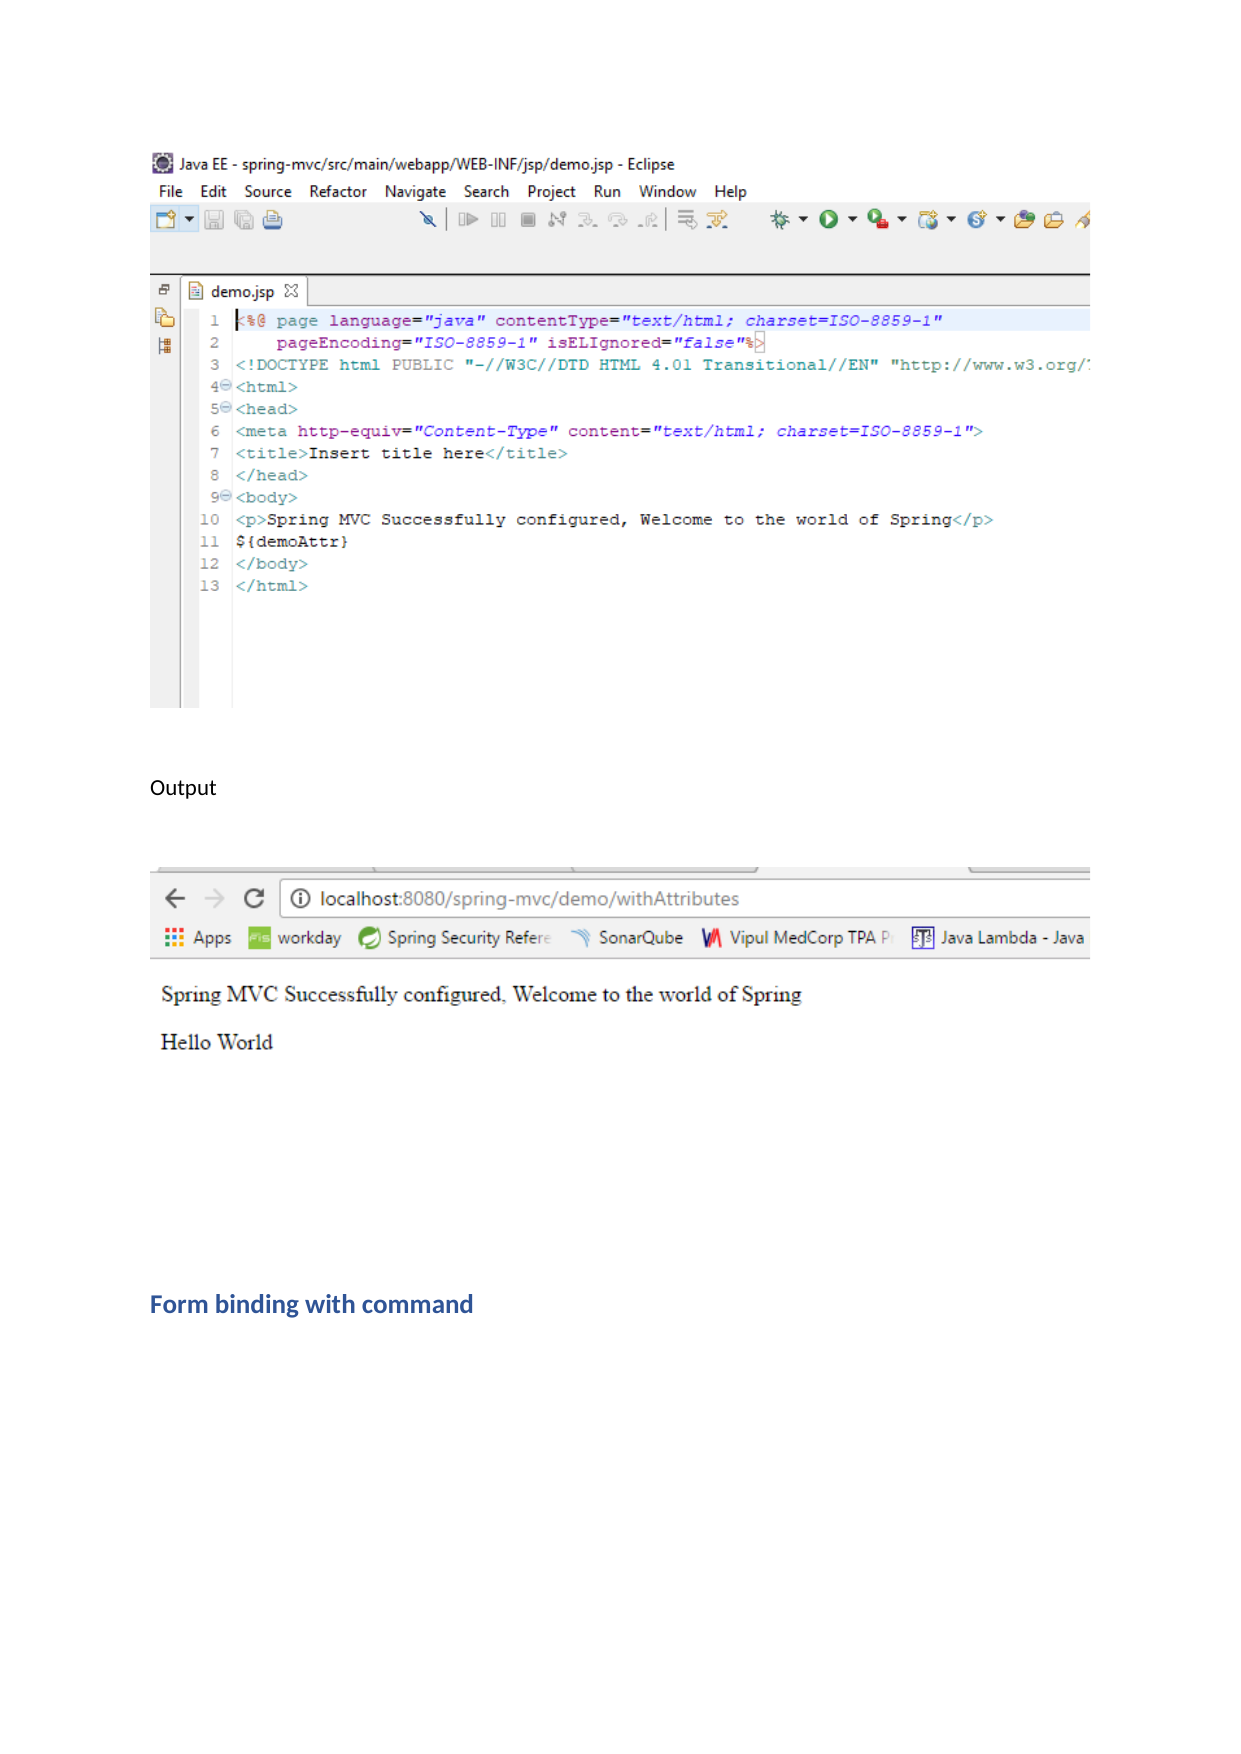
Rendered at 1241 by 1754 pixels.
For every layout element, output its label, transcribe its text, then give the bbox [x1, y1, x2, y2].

text Output [150, 773, 1090, 801]
picture [150, 867, 1091, 1222]
subtitle Form binding with command [150, 1287, 1090, 1321]
picture [150, 150, 1091, 708]
